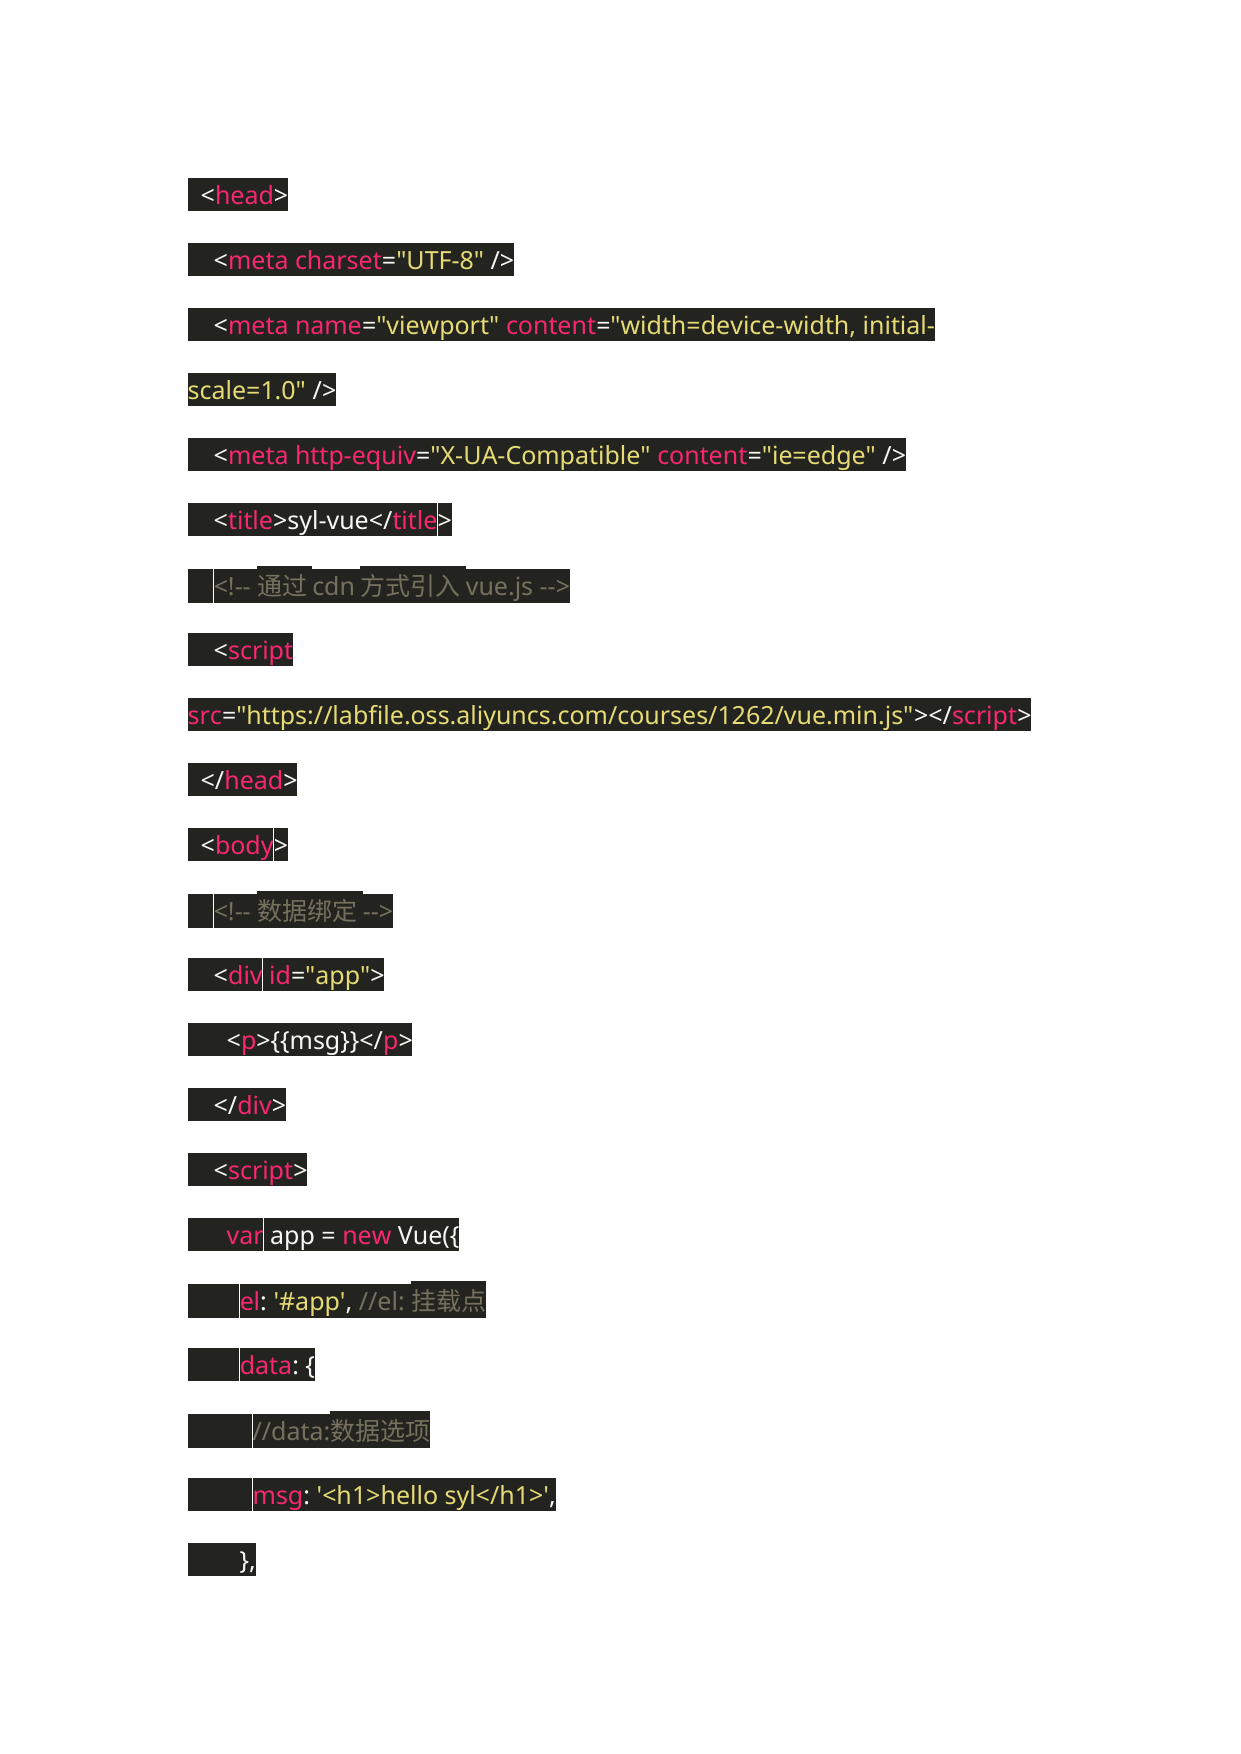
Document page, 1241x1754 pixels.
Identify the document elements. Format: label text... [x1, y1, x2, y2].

text }, [187, 1527, 1053, 1592]
text <meta charset="UTF-8" /> [187, 227, 1053, 292]
text var app = new Vue({ [187, 1202, 1053, 1267]
text <title>syl-vue</title> [187, 487, 1053, 552]
text <body> [187, 812, 1053, 877]
text el: '#app', //el: 挂载点 [187, 1267, 1053, 1332]
text </head> [187, 747, 1053, 812]
text //data:数据选项 [187, 1397, 1053, 1462]
text </div> [187, 1072, 1053, 1137]
text <!-- 通过cdn方式引入 vue.js --> [187, 552, 1053, 617]
text <meta http-equiv="X-UA-Compatible" content="ie=edge" /> [187, 422, 1053, 487]
text <div id="app"> [187, 942, 1053, 1007]
text <head> [187, 162, 1053, 227]
text <p>{{msg}}</p> [187, 1007, 1053, 1072]
text <script> [187, 1137, 1053, 1202]
text <script src="https://labfile.oss.aliyuncs.com/courses/1262/vue.min.js"></script> [187, 617, 1053, 747]
text <!-- 数据绑定 --> [187, 877, 1053, 942]
text data: { [187, 1332, 1053, 1397]
text <meta name="viewport" content="width=device-width, initial-scale=1.0" /> [187, 292, 1053, 422]
text msg: '<h1>hello syl</h1>', [187, 1462, 1053, 1527]
